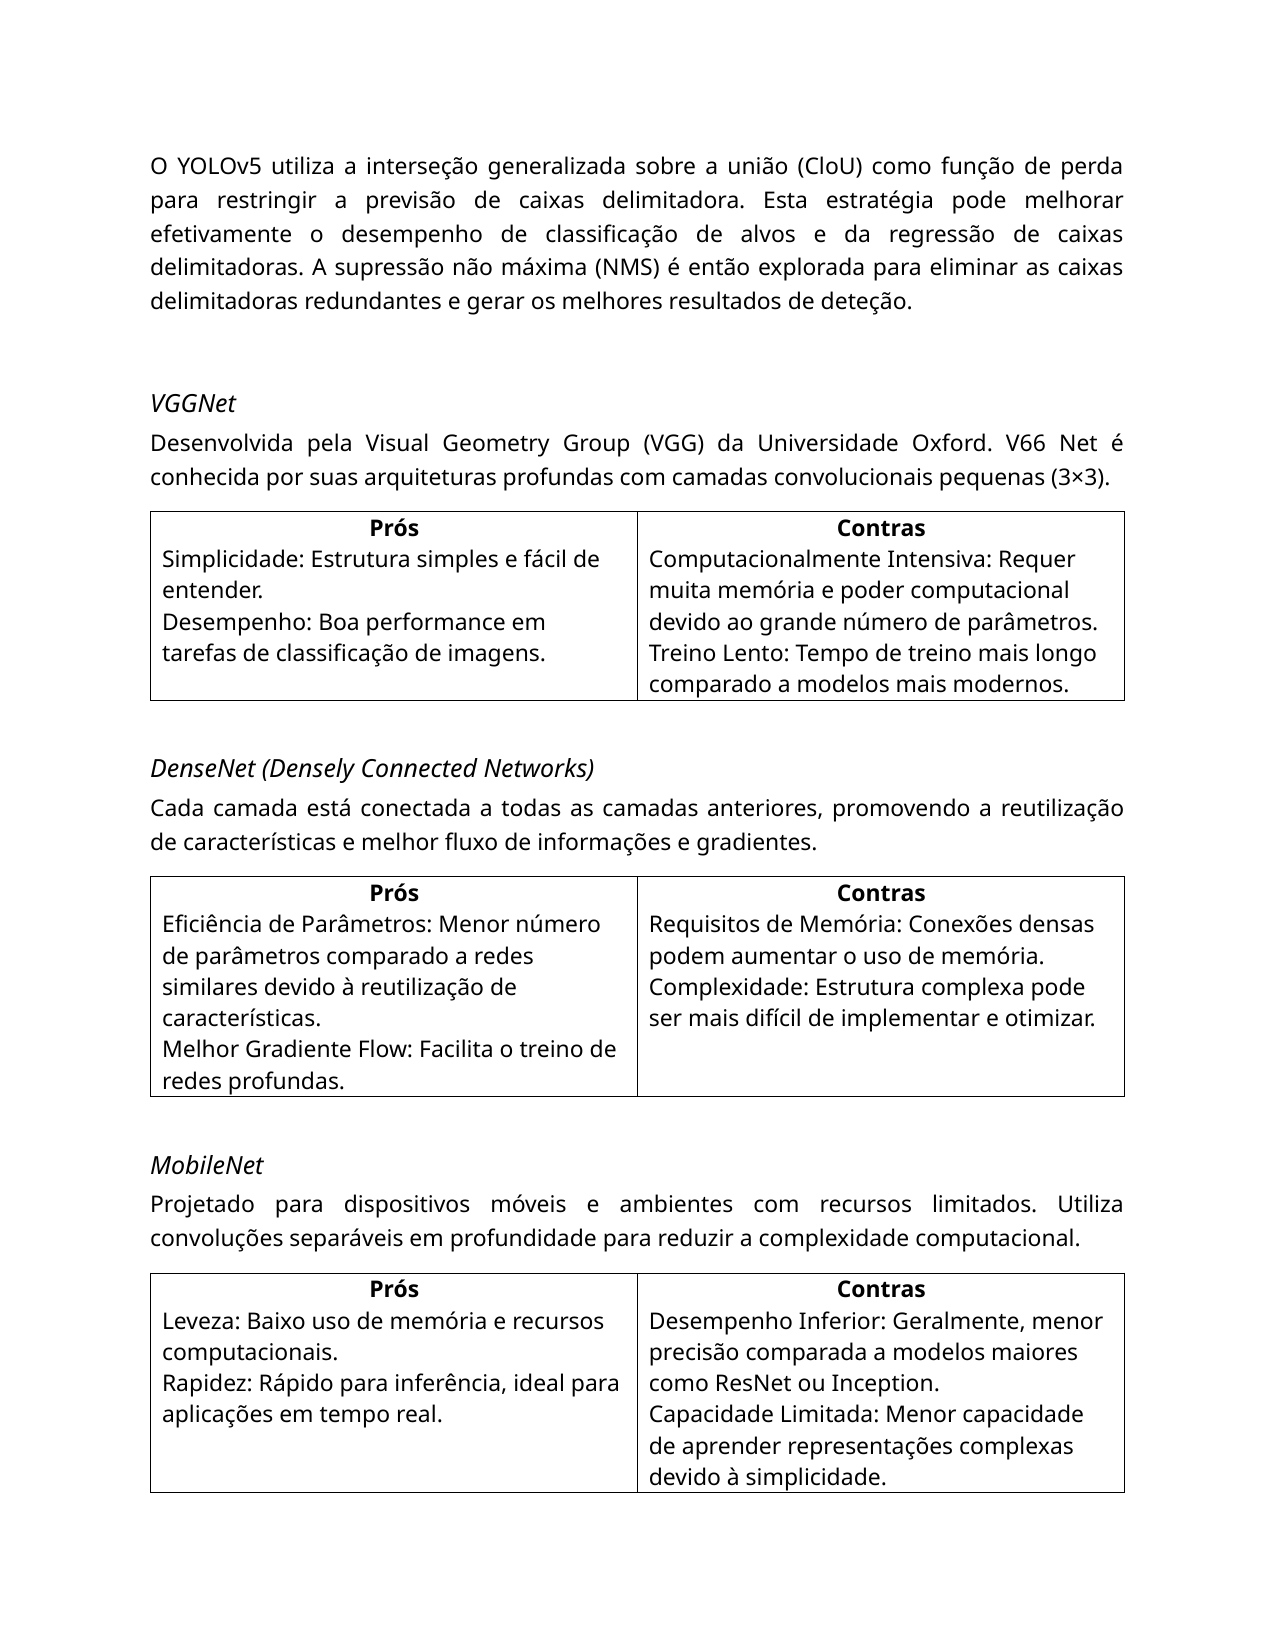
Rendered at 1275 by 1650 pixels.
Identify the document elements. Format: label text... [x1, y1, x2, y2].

text Projetado para dispositivos móveis e ambientes com recursos limitados. Utiliza convoluções separáveis em profundidade para reduzir a complexidade computacional. [150, 1188, 1125, 1253]
table_header Contras Requisitos de Memória: Conexões densas podem aumentar o uso de memória. Complexidade: Estrutura complexa pode ser mais difícil de implementar e otimizar. [638, 877, 1124, 1096]
table_header Prós Simplicidade: Estrutura simples e fácil de entender. Desempenho: Boa performance em tarefas de classificação de imagens. [151, 512, 637, 699]
table_header Prós Leveza: Baixo uso de memória e recursos computacionais. Rapidez: Rápido para inferência, ideal para aplicações em tempo real. [151, 1274, 637, 1492]
text Cada camada está conectada a todas as camadas anteriores, promovendo a reutilização de características e melhor fluxo de informações e gradientes. [150, 792, 1125, 857]
subtitle MobileNet [150, 1147, 1125, 1181]
table_header Contras Computacionalmente Intensiva: Requer muita memória e poder computacional devido ao grande número de parâmetros. Treino Lento: Tempo de treino mais longo comparado a modelos mais modernos. [638, 512, 1124, 699]
text Desenvolvida pela Visual Geometry Group (VGG) da Universidade Oxford. V66 Net é conhecida por suas arquiteturas profundas com camadas convolucionais pequenas (3×3). [150, 427, 1125, 492]
subtitle VGGNet [150, 386, 1125, 420]
text O YOLOv5 utiliza a interseção generalizada sobre a união (CloU) como função de perda para restringir a previsão de caixas delimitadora. Esta estratégia pode melhorar efetivamente o desempenho de classificação de alvos e da regressão de caixas delimitadoras. A supressão não máxima (NMS) é então explorada para eliminar as caixas delimitadoras redundantes e gerar os melhores resultados de deteção. [150, 150, 1125, 316]
subtitle DenseNet (Densely Connected Networks) [150, 751, 1125, 785]
table_header Prós Eficiência de Parâmetros: Menor número de parâmetros comparado a redes similares devido à reutilização de características. Melhor Gradiente Flow: Facilita o treino de redes profundas. [151, 877, 637, 1096]
table_header Contras Desempenho Inferior: Geralmente, menor precisão comparada a modelos maiores como ResNet ou Inception. Capacidade Limitada: Menor capacidade de aprender representações complexas devido à simplicidade. [638, 1274, 1124, 1492]
